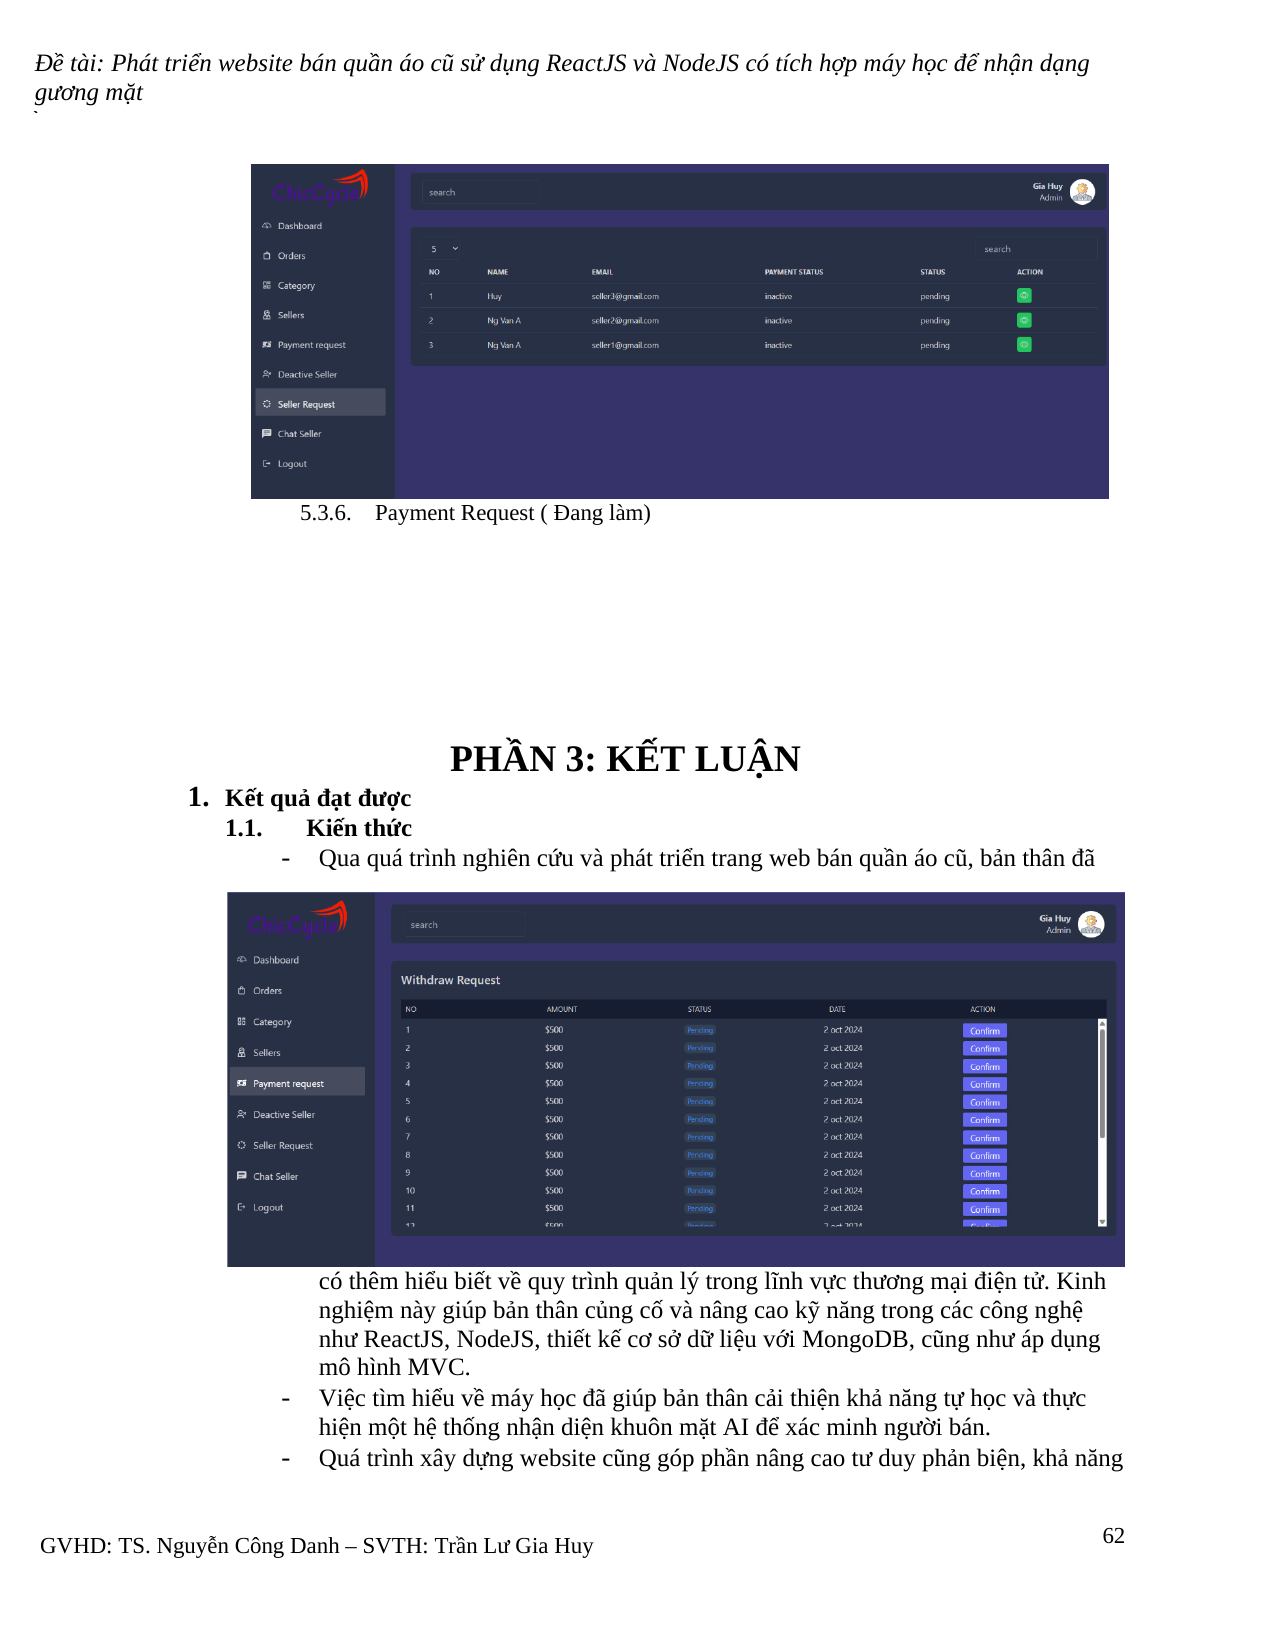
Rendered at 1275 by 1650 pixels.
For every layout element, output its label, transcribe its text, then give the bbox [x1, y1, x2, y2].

list Kiến thức [225, 813, 1125, 841]
picture [251, 164, 1109, 499]
list Qua quá trình nghiên cứu và phát triển trang web bán quần áo cũ, bản thân đã có thêm hiểu biết về quy trình quản lý trong lĩnh vực thương mại điện tử. Kinh nghiệm này giúp bản thân củng cố và nâng cao kỹ năng trong các công nghệ như ReactJS, NodeJS, thiết kế cơ sở dữ liệu với MongoDB, cũng như áp dụng mô hình MVC. [281, 841, 1125, 892]
list PHẦN 3: KẾT LUẬN [375, 736, 1125, 779]
list Việc tìm hiểu về máy học đã giúp bản thân cải thiện khả năng tự học và thực hiện một hệ thống nhận diện khuôn mặt AI để xác minh người bán. [281, 1381, 1125, 1441]
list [281, 1441, 1125, 1472]
list Qua quá trình nghiên cứu và phát triển trang web bán quần áo cũ, bản thân đã có thêm hiểu biết về quy trình quản lý trong lĩnh vực thương mại điện tử. Kinh nghiệm này giúp bản thân củng cố và nâng cao kỹ năng trong các công nghệ như ReactJS, NodeJS, thiết kế cơ sở dữ liệu với MongoDB, cũng như áp dụng mô hình MVC. [281, 1267, 1125, 1381]
list Kết quả đạt được [187, 779, 1125, 813]
picture [227, 892, 1125, 1267]
